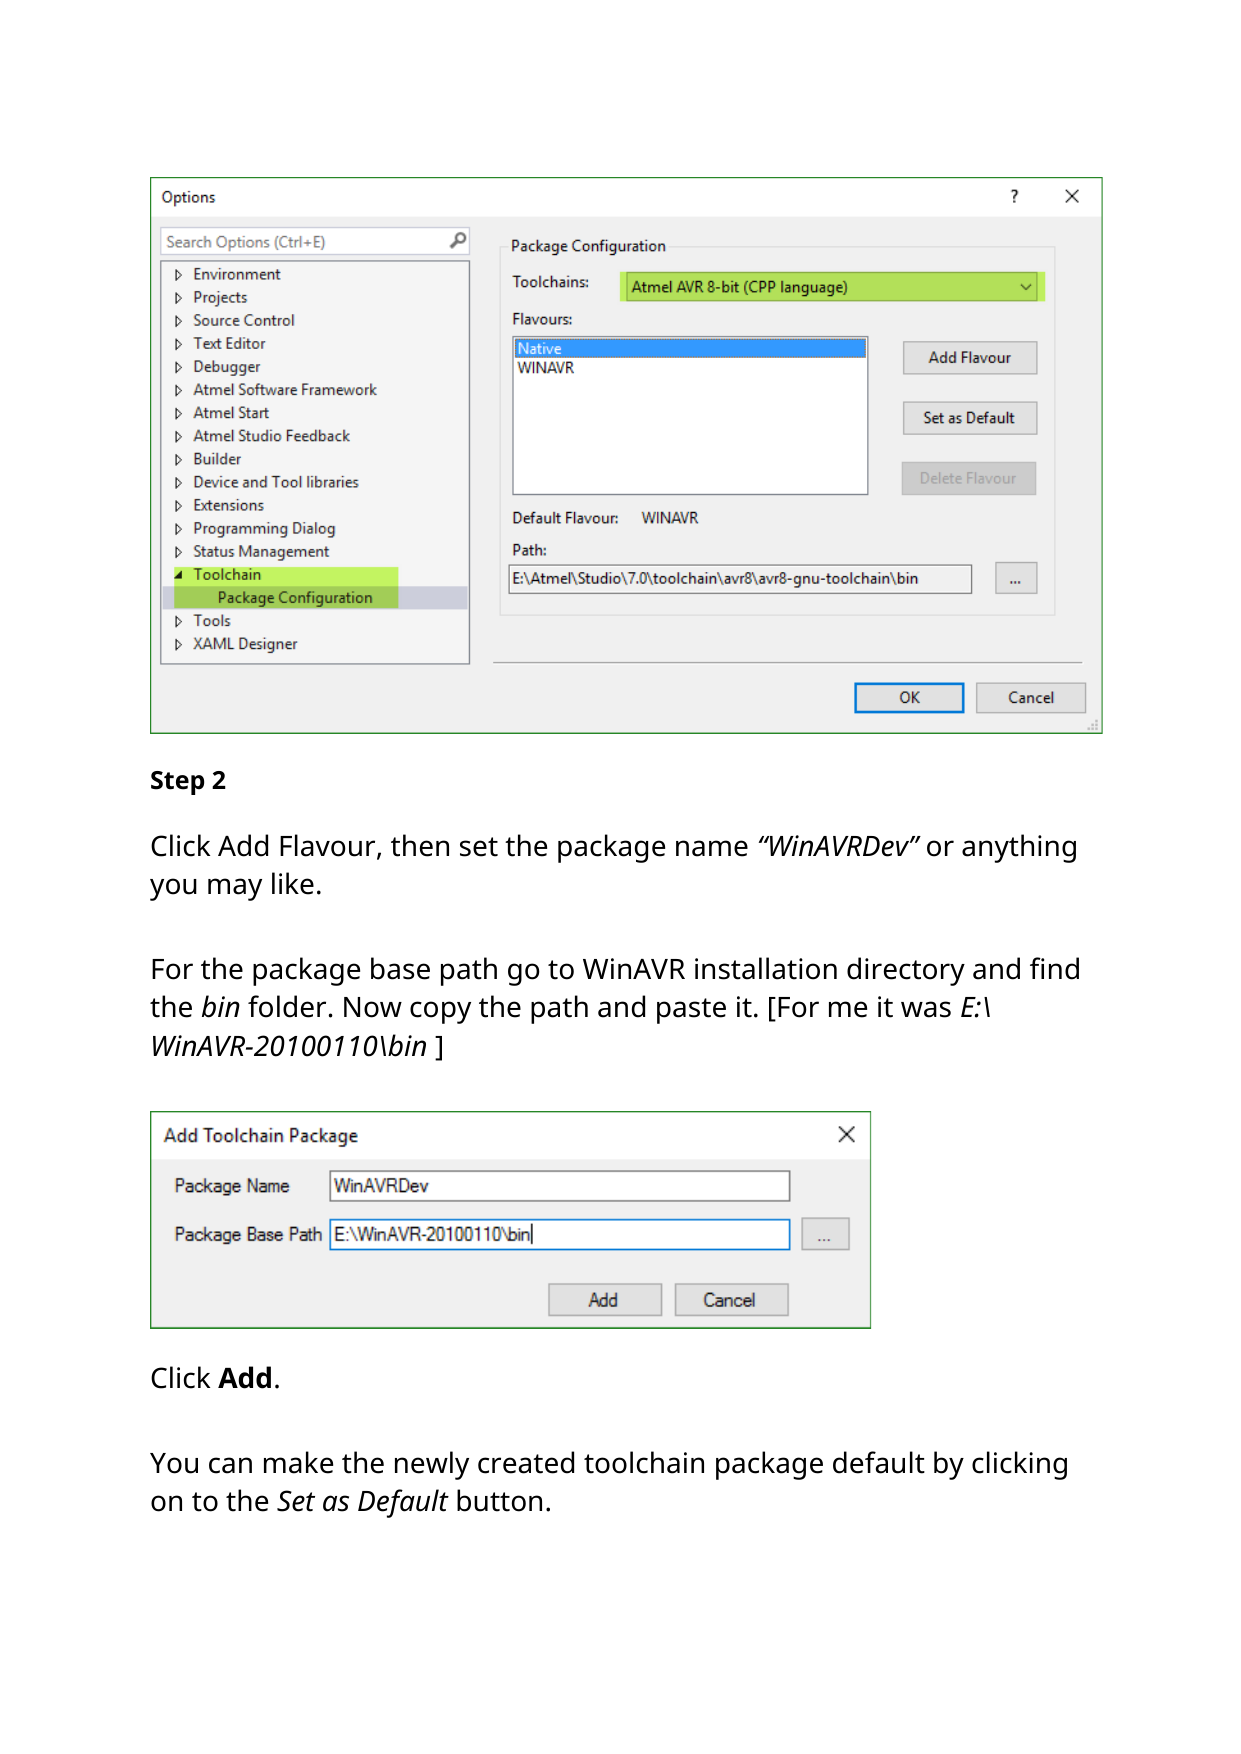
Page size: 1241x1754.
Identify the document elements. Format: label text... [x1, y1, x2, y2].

text Step 2 [150, 763, 1090, 797]
picture [150, 177, 1103, 734]
picture [150, 1111, 872, 1329]
text You can make the newly created toolchain package default by clicking on to the Set as Default button. [150, 1443, 1090, 1520]
text For the package base path go to WinAVR installation directory and find the bin folder. Now copy the path and paste it. [For me it was E:\WinAVR-20100110\bin ] [150, 949, 1090, 1064]
text Click Add Flavour, then set the package name “WinAVRDev” or anything you may like. [150, 826, 1090, 902]
text Click Add. [150, 1358, 1090, 1396]
